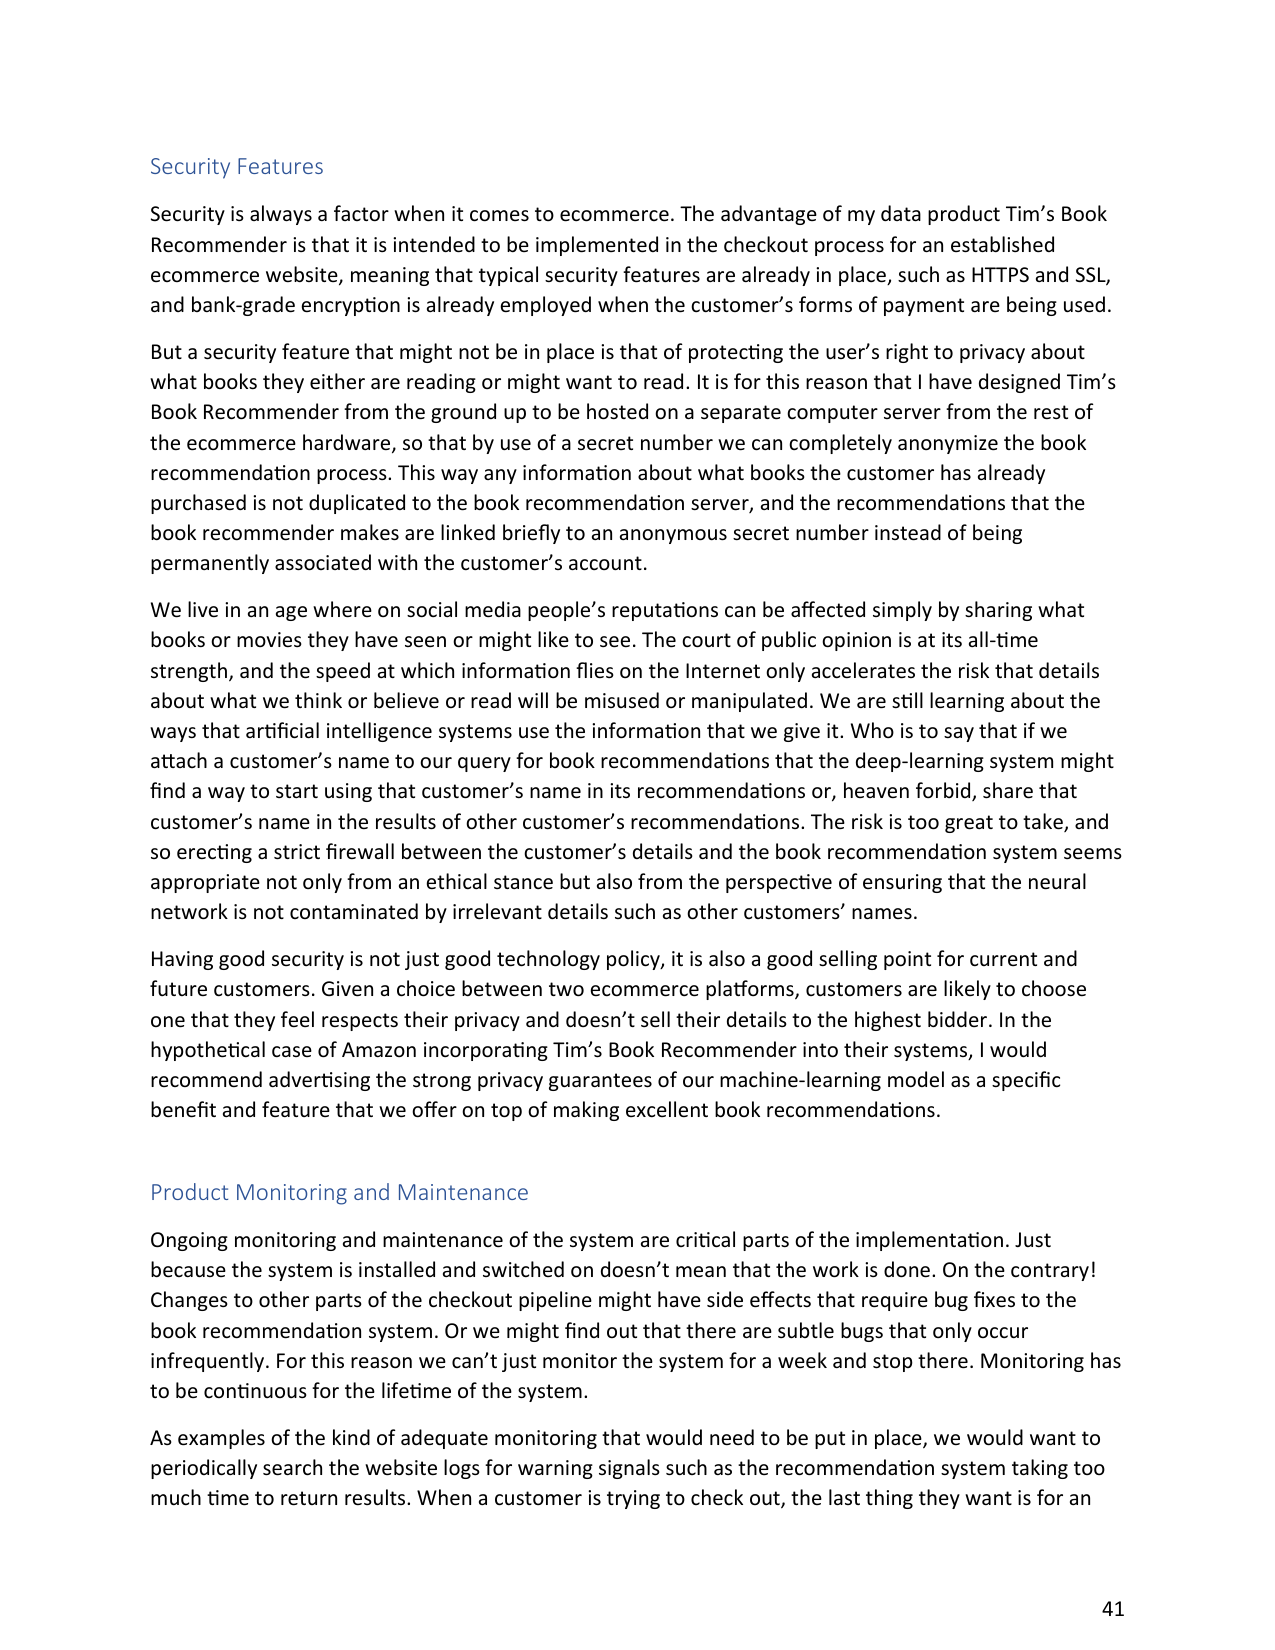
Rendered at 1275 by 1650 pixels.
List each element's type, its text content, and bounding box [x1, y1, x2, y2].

text Security is always a factor when it comes to ecommerce. The advantage of my data product Tim’s Book Recommender is that it is intended to be implemented in the checkout process for an established ecommerce website, meaning that typical security features are already in place, such as HTTPS and SSL, and bank-grade encryption is already employed when the customer’s forms of payment are being used. [150, 199, 1125, 318]
text We live in an age where on social media people’s reputations can be affected simply by sharing what books or movies they have seen or might like to see. The court of public opinion is at its all-time strength, and the speed at which information flies on the Internet only accelerates the risk that details about what we think or believe or read will be misused or manipulated. We are still learning about the ways that artificial intelligence systems use the information that we give it. Who is to say that if we attach a customer’s name to our query for book recommendations that the deep-learning system might find a way to start using that customer’s name in its recommendations or, heaven forbid, share that customer’s name in the results of other customer’s recommendations. The risk is too great to take, and so erecting a strict firewall between the customer’s details and the book recommendation system seems appropriate not only from an ethical stance but also from the perspective of ensuring that the neural network is not contaminated by irrelevant details such as other customers’ names. [150, 595, 1125, 926]
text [150, 1423, 1125, 1512]
text But a security feature that might not be in place is that of protecting the user’s right to privacy about what books they either are reading or might want to read. It is for this reason that I have designed Tim’s Book Recommender from the ground up to be hosted on a separate computer server from the rest of the ecommerce hardware, so that by use of a secret number we can completely anonymize the book recommendation process. This way any information about what books the customer has already purchased is not duplicated to the book recommendation server, and the recommendations that the book recommender makes are linked briefly to an anonymous secret number instead of being permanently associated with the customer’s account. [150, 337, 1125, 577]
subtitle Product Monitoring and Maintenance [150, 1176, 1125, 1206]
subtitle Security Features [150, 150, 1125, 181]
text Ongoing monitoring and maintenance of the system are critical parts of the implementation. Just because the system is installed and switched on doesn’t mean that the work is done. On the contrary! Changes to other parts of the checkout pipeline might have side effects that require bug fixes to the book recommendation system. Or we might find out that there are subtle bugs that only occur infrequently. For this reason we can’t just monitor the system for a week and stop there. Monitoring has to be continuous for the lifetime of the system. [150, 1225, 1125, 1404]
text Having good security is not just good technology policy, it is also a good selling point for current and future customers. Given a choice between two ecommerce platforms, customers are likely to choose one that they feel respects their privacy and doesn’t sell their details to the highest bidder. In the hypothetical case of Amazon incorporating Tim’s Book Recommender into their systems, I would recommend advertising the strong privacy guarantees of our machine-learning model as a specific benefit and feature that we offer on top of making excellent book recommendations. [150, 944, 1125, 1123]
